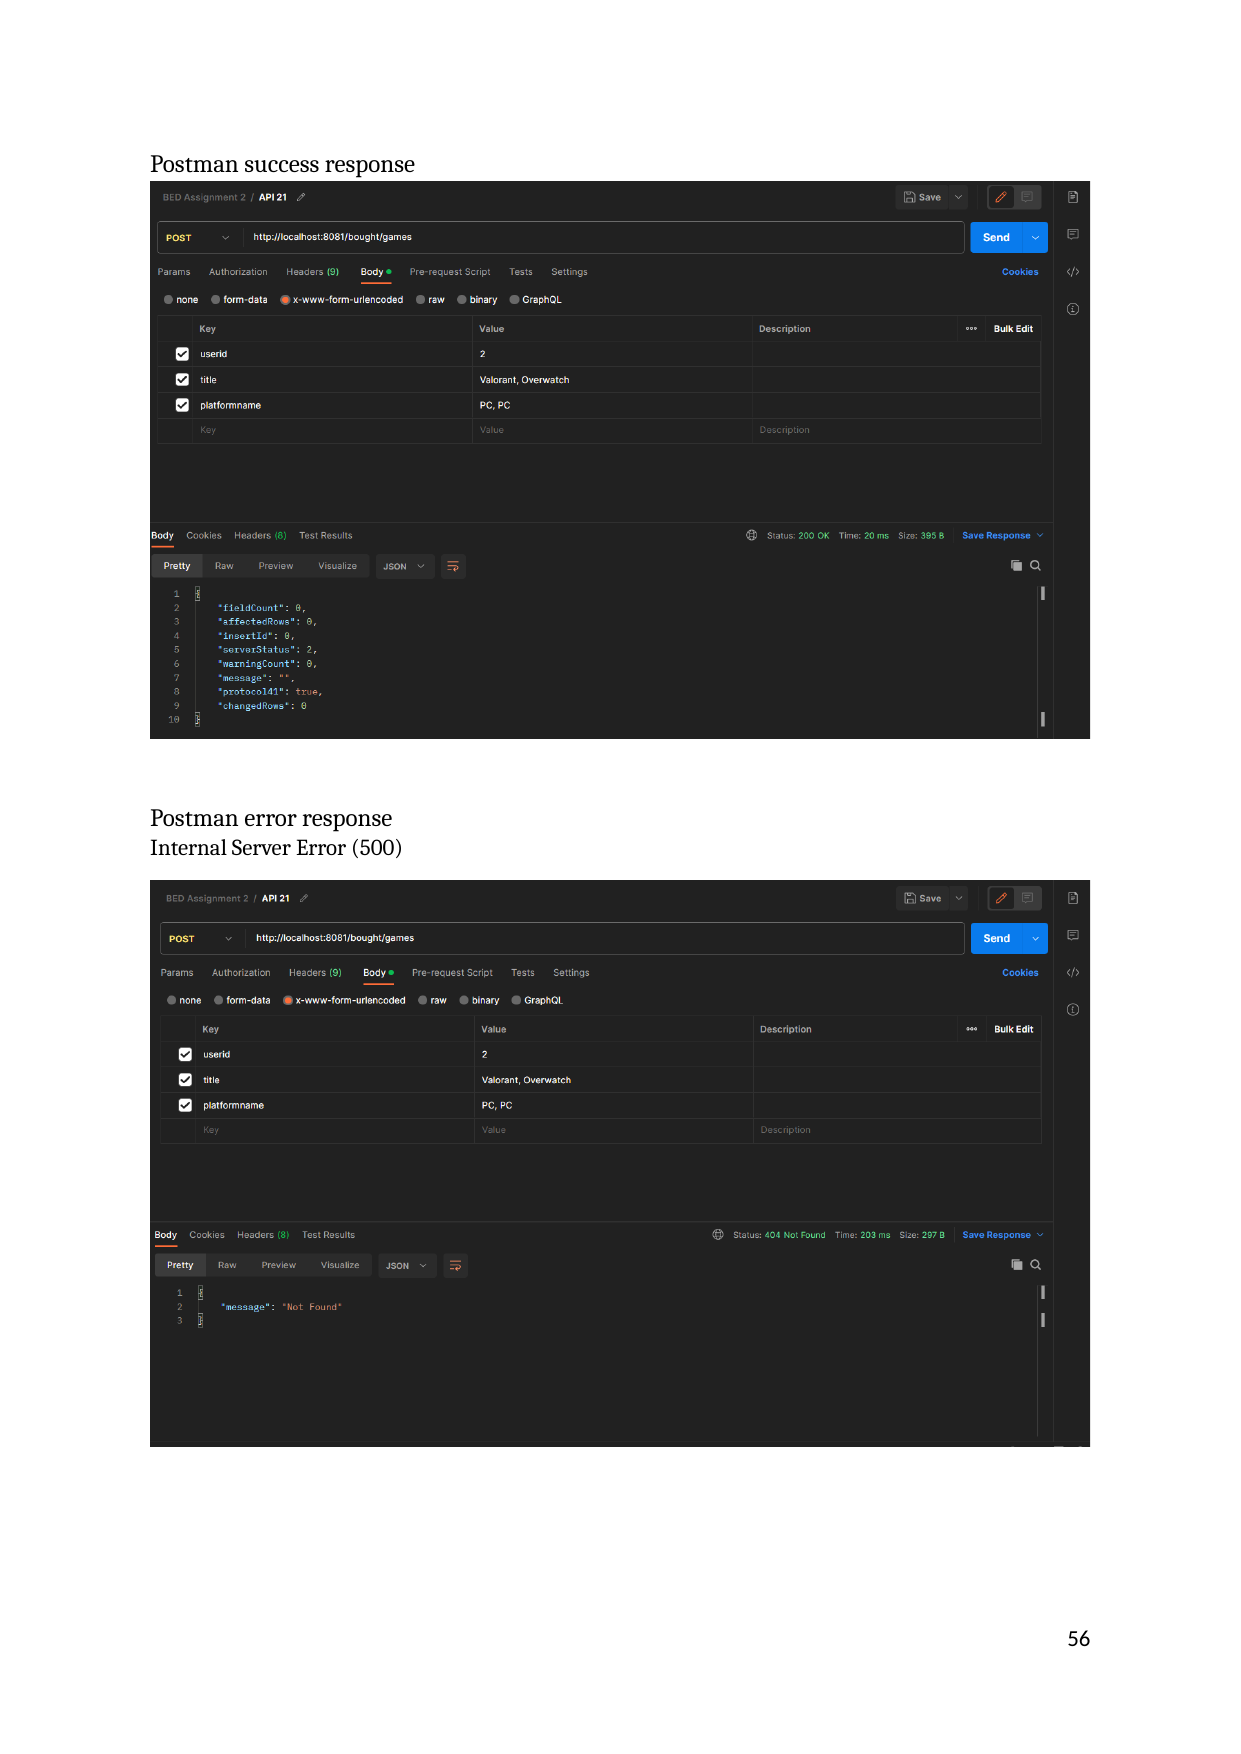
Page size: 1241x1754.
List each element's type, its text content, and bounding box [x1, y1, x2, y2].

picture [150, 181, 1091, 739]
picture [150, 880, 1091, 1447]
subtitle Postman error response [150, 804, 1090, 833]
text Internal Server Error (500) [150, 835, 1090, 861]
subtitle Postman success response [150, 150, 1090, 179]
